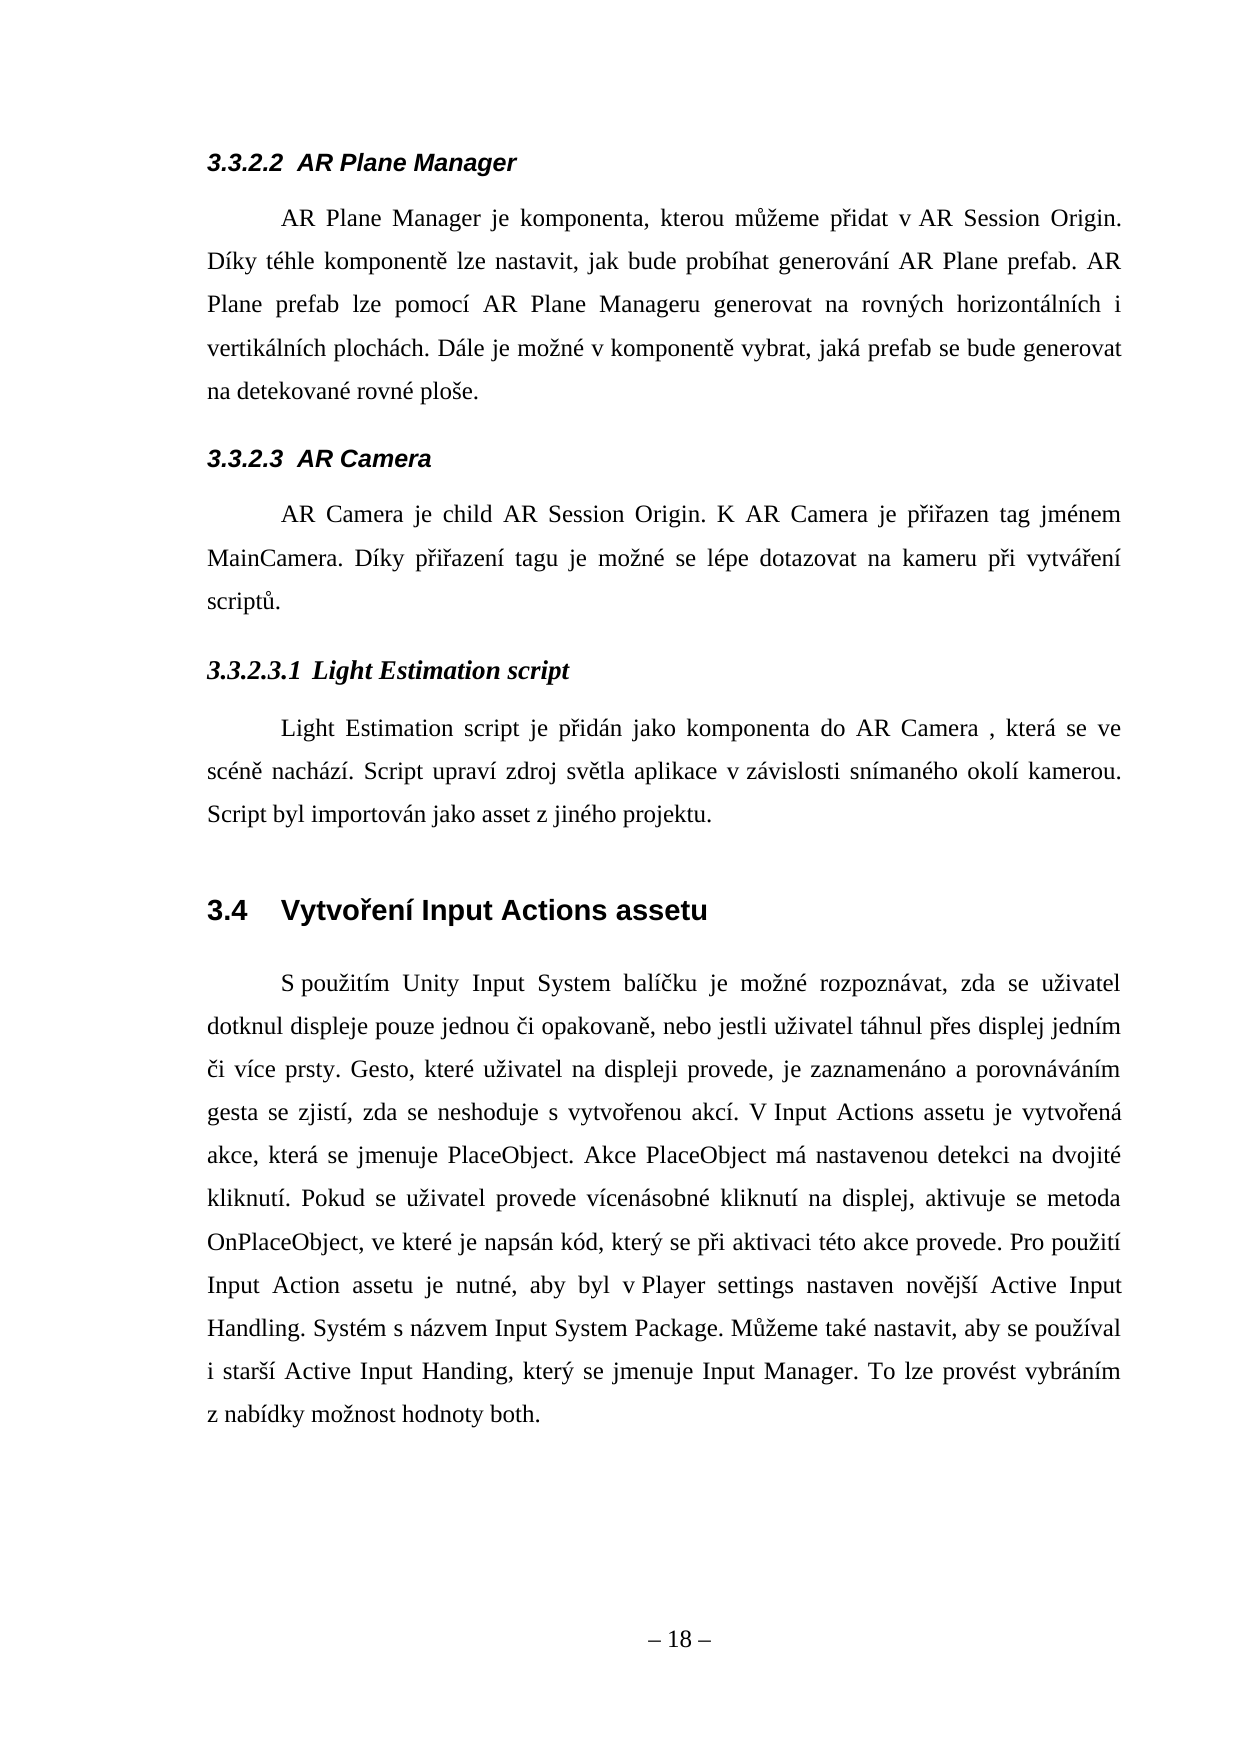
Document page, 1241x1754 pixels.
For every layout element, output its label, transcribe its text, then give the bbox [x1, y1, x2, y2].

subtitle AR Camera [207, 444, 1122, 473]
subtitle Light Estimation script [207, 654, 1122, 685]
text AR Camera je child AR Session Origin. K AR Camera je přiřazen tag jménem MainCamera. Díky přiřazení tagu je možné se lépe dotazovat na kameru při vytváření scriptů. [207, 499, 1122, 614]
text Light Estimation script je přidán jako komponenta do AR Camera , která se ve scéně nachází. Script upraví zdroj světla aplikace v závislosti snímaného okolí kamerou. Script byl importován jako asset z jiného projektu. [207, 713, 1122, 828]
text AR Plane Manager je komponenta, kterou můžeme přidat v AR Session Origin. Díky téhle komponentě lze nastavit, jak bude probíhat generování AR Plane prefab. AR Plane prefab lze pomocí AR Plane Manageru generovat na rovných horizontálních i vertikálních plochách. Dále je možné v komponentě vybrat, jaká prefab se bude generovat na detekované rovné ploše. [207, 203, 1122, 404]
subtitle AR Plane Manager [207, 148, 1122, 176]
text S použitím Unity Input System balíčku je možné rozpoznávat, zda se uživatel dotknul displeje pouze jednou či opakovaně, nebo jestli uživatel táhnul přes displej jedním či více prsty. Gesto, které uživatel na displeji provede, je zaznamenáno a porovnáváním gesta se zjistí, zda se neshoduje s vytvořenou akcí. V Input Actions assetu je vytvořená akce, která se jmenuje PlaceObject. Akce PlaceObject má nastavenou detekci na dvojité kliknutí. Pokud se uživatel provede vícenásobné kliknutí na displej, aktivuje se metoda OnPlaceObject, ve které je napsán kód, který se při aktivaci této akce provede. Pro použití Input Action assetu je nutné, aby byl v Player settings nastaven novější Active Input Handling. Systém s názvem Input System Package. Můžeme také nastavit, aby se používal i starší Active Input Handing, který se jmenuje Input Manager. To lze provést vybráním z nabídky možnost hodnoty both. [207, 968, 1122, 1428]
subtitle Vytvoření Input Actions assetu [207, 892, 1122, 926]
